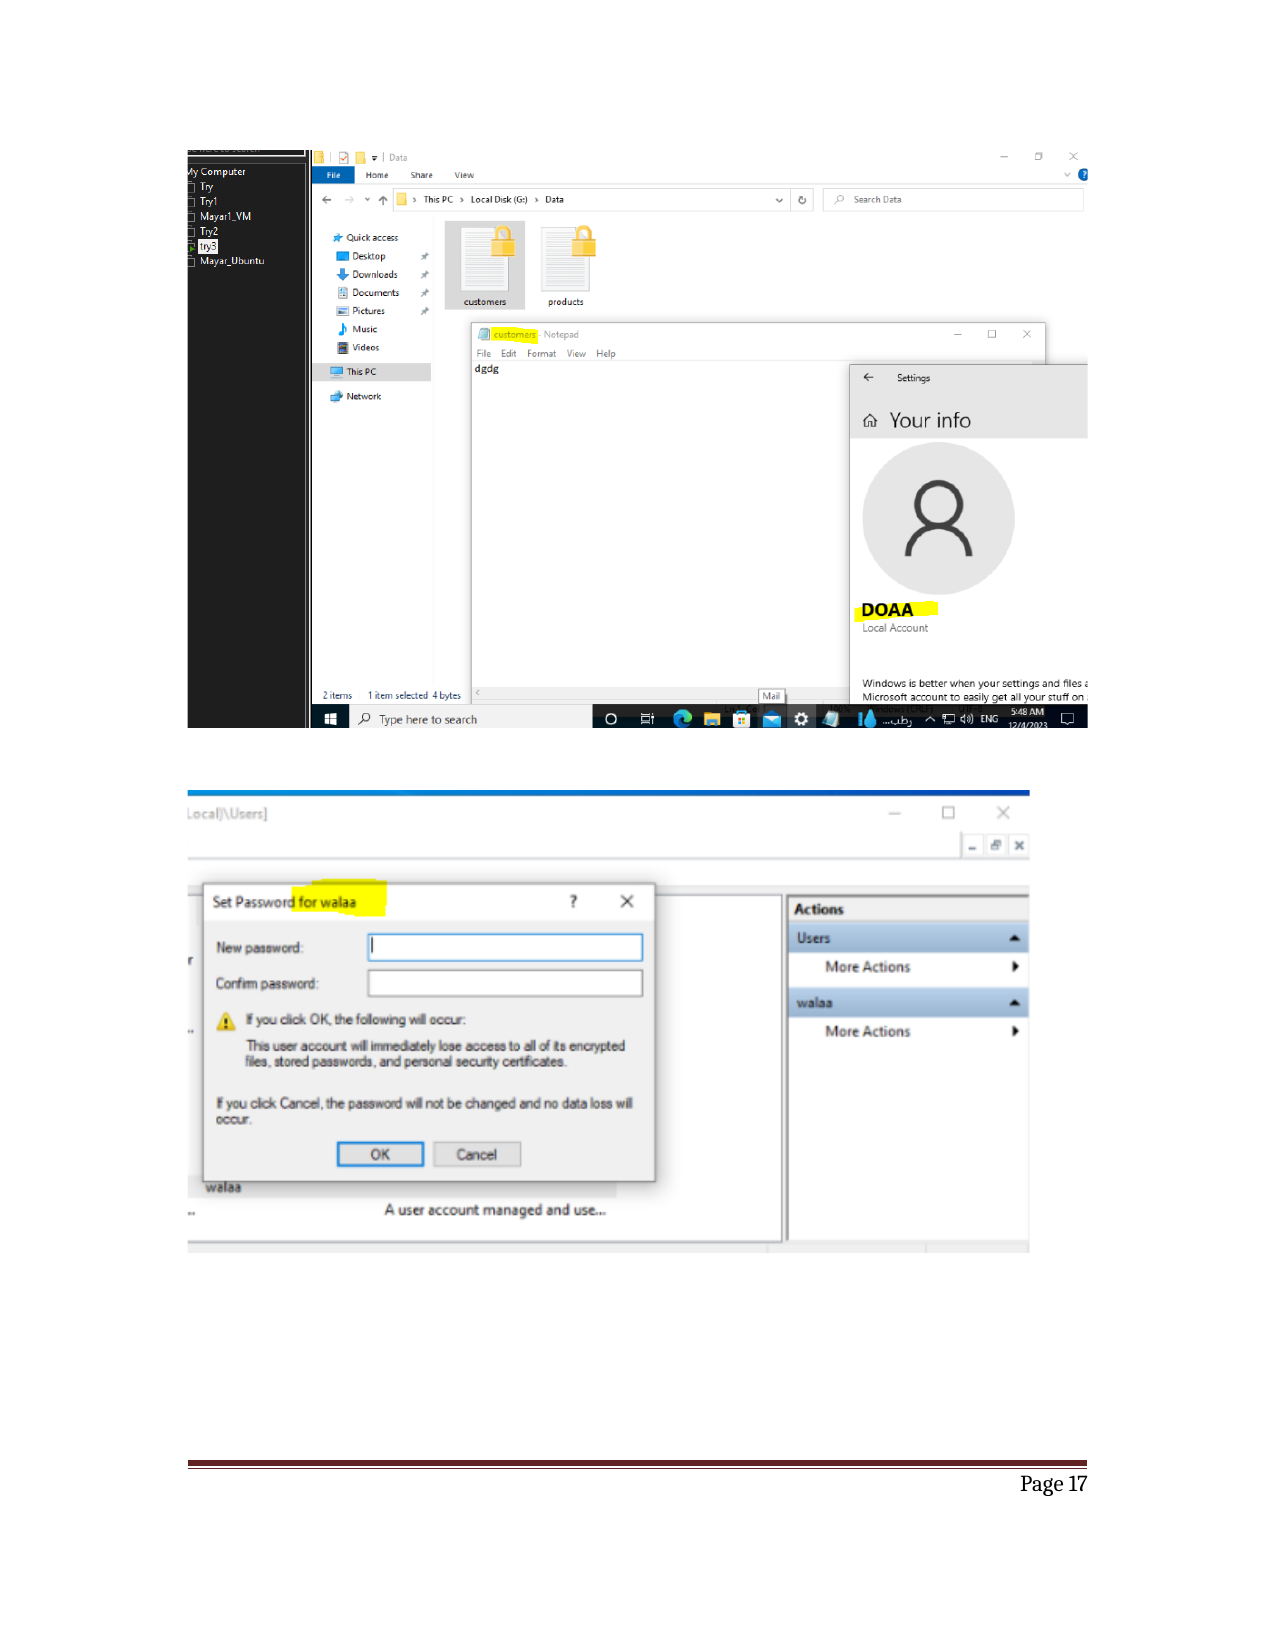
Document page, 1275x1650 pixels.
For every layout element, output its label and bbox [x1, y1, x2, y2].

picture [187, 790, 1030, 1253]
picture [187, 150, 1088, 728]
